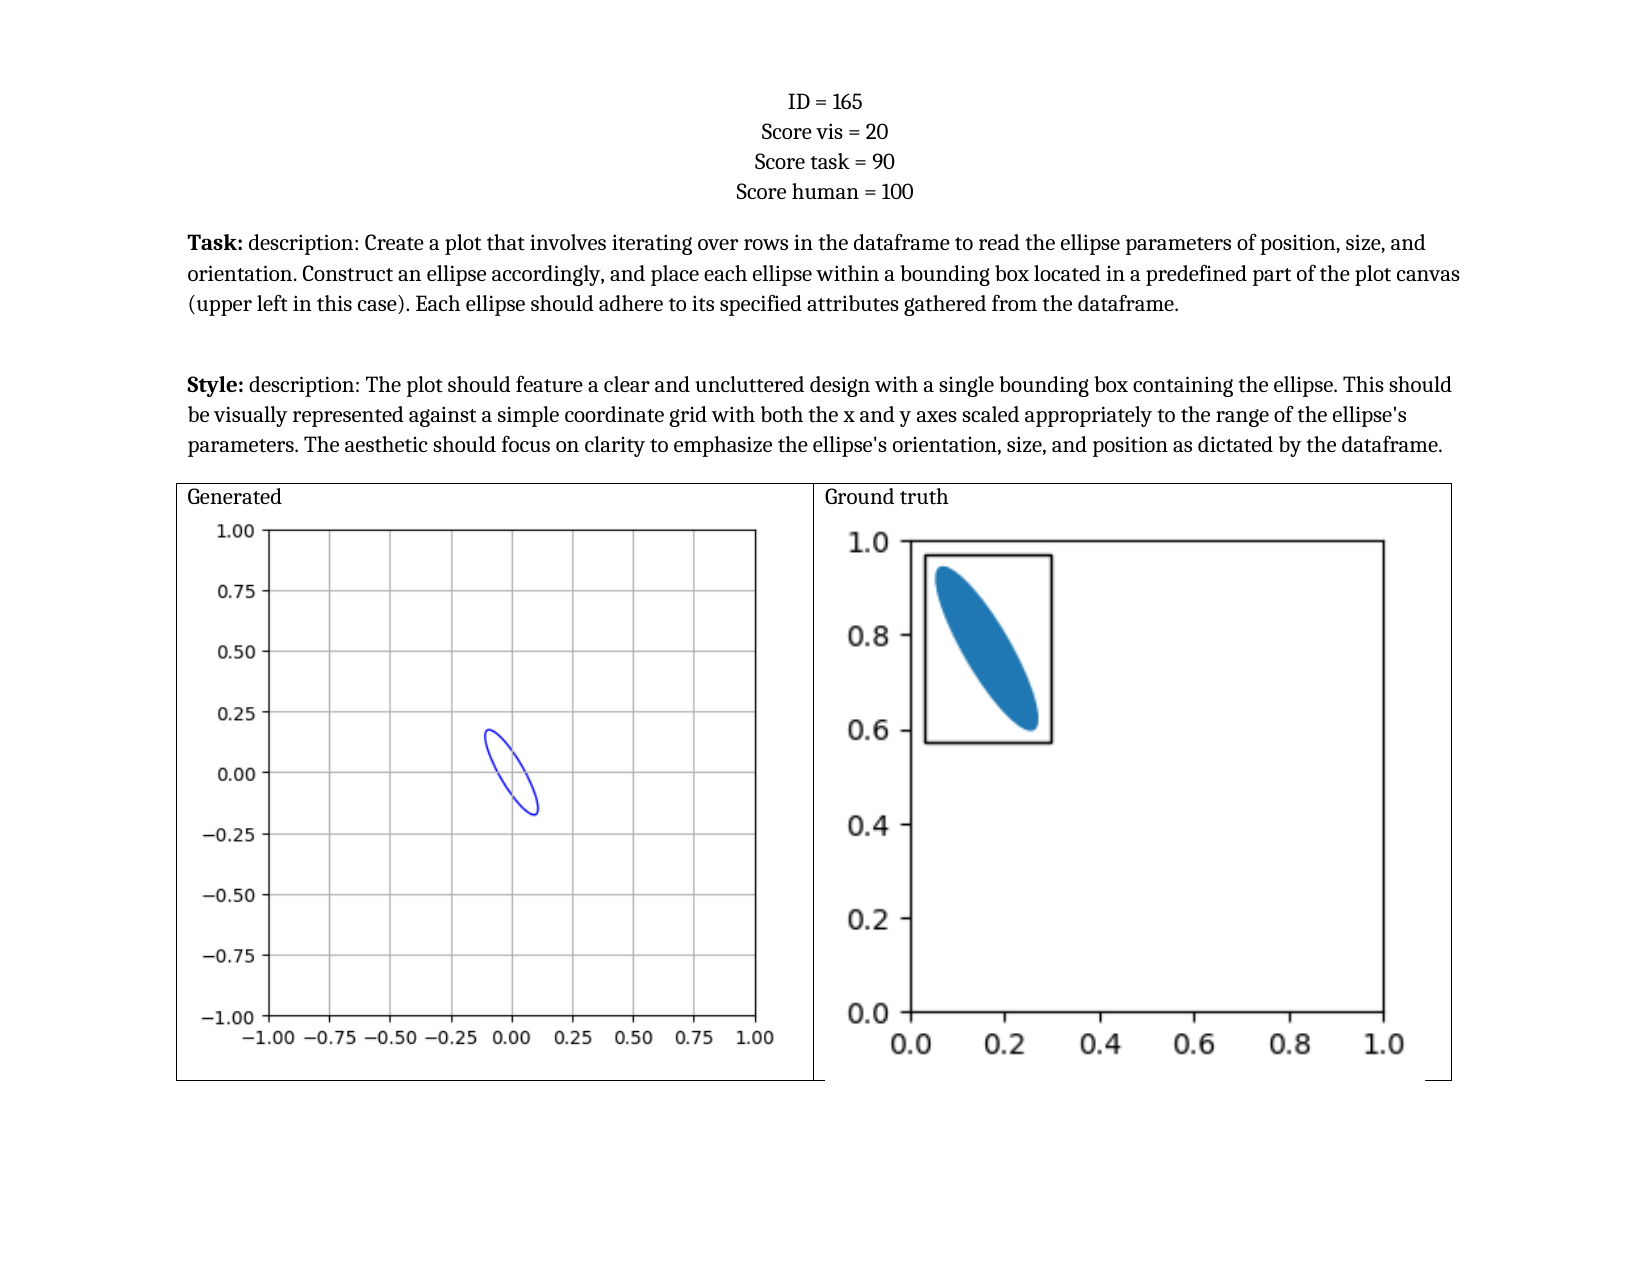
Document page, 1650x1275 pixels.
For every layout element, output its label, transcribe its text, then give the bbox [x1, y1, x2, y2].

text Style: description: The plot should feature a clear and uncluttered design with a single bounding box containing the ellipse. This should be visually represented against a simple coordinate grid with both the x and y axes scaled appropriately to the range of the ellipse's parameters. The aesthetic should focus on clarity to emphasize the ellipse's orientation, size, and position as dictated by the dataframe. [187, 372, 1462, 459]
text ID = 165 Score vis = 20 Score task = 90 Score human = 100 [187, 88, 1462, 206]
picture [187, 510, 788, 1060]
text Task: description: Create a plot that involves iterating over rows in the dataframe to read the ellipse parameters of position, size, and orientation. Construct an ellipse accordingly, and place each ellipse within a bounding box located in a predefined part of the plot canvas (upper left in this case). Each ellipse should adhere to its specified attributes gathered from the dataframe. [187, 230, 1462, 347]
picture [825, 510, 1425, 1081]
table_header Ground truth [814, 484, 1451, 1080]
table_header Generated [177, 484, 813, 1080]
